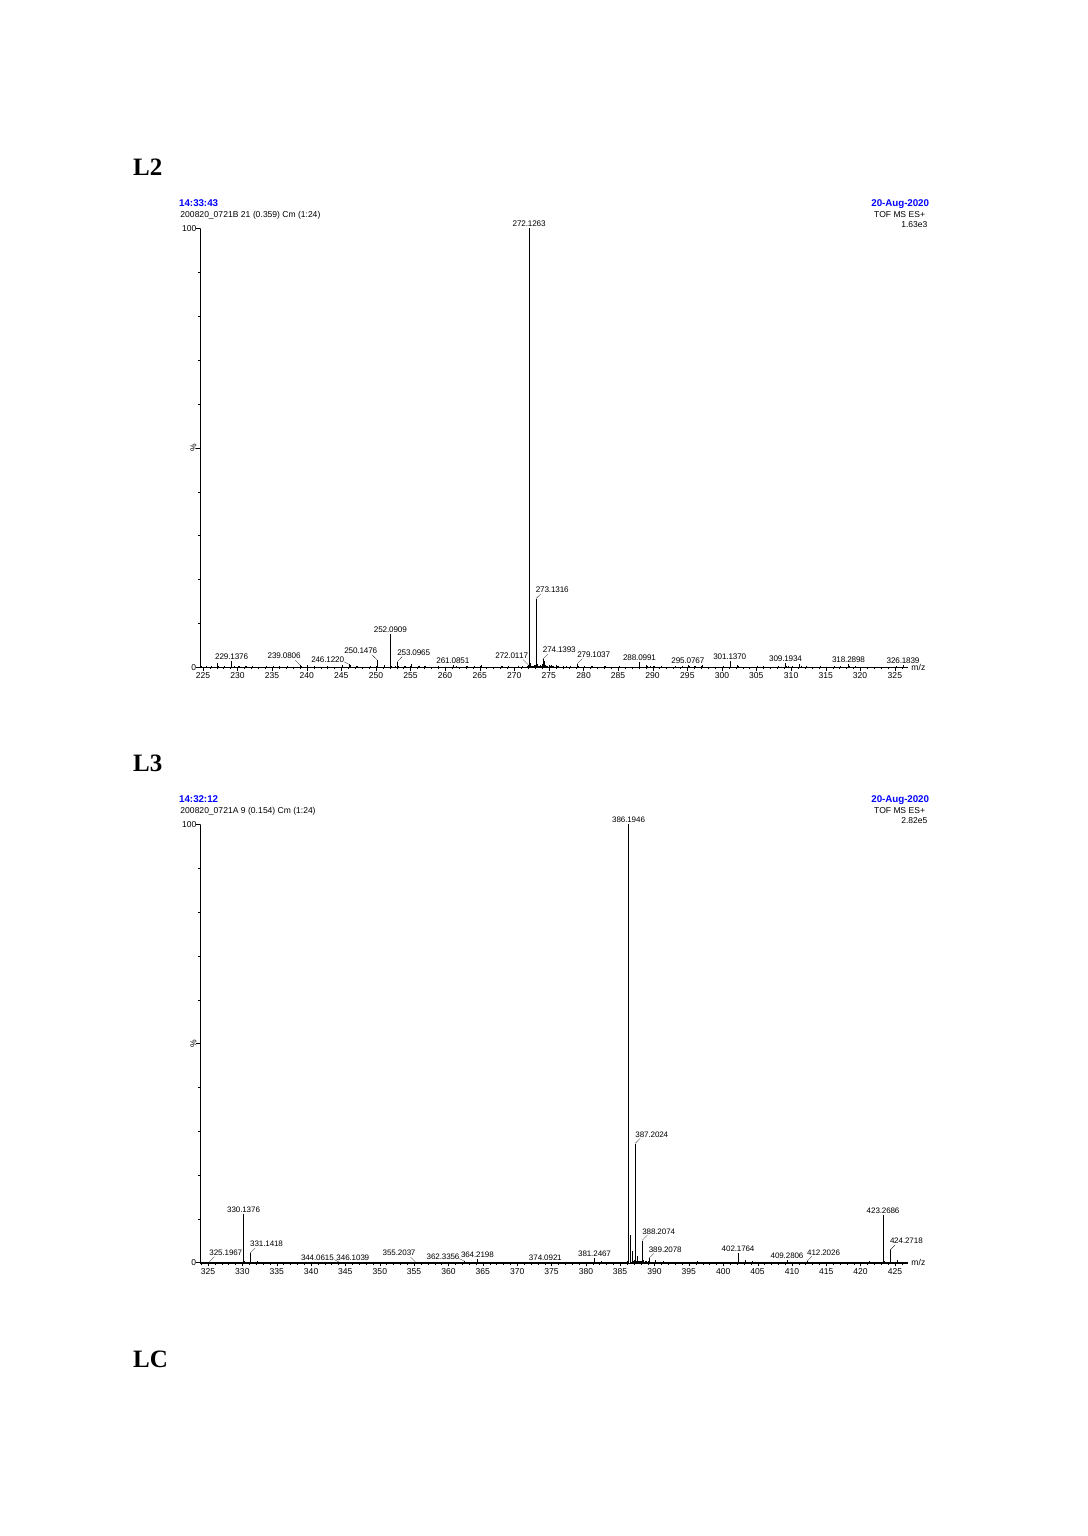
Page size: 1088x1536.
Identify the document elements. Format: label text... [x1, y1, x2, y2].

text L3 [133, 746, 975, 779]
text L2 [133, 150, 975, 183]
text LC [133, 1342, 975, 1375]
